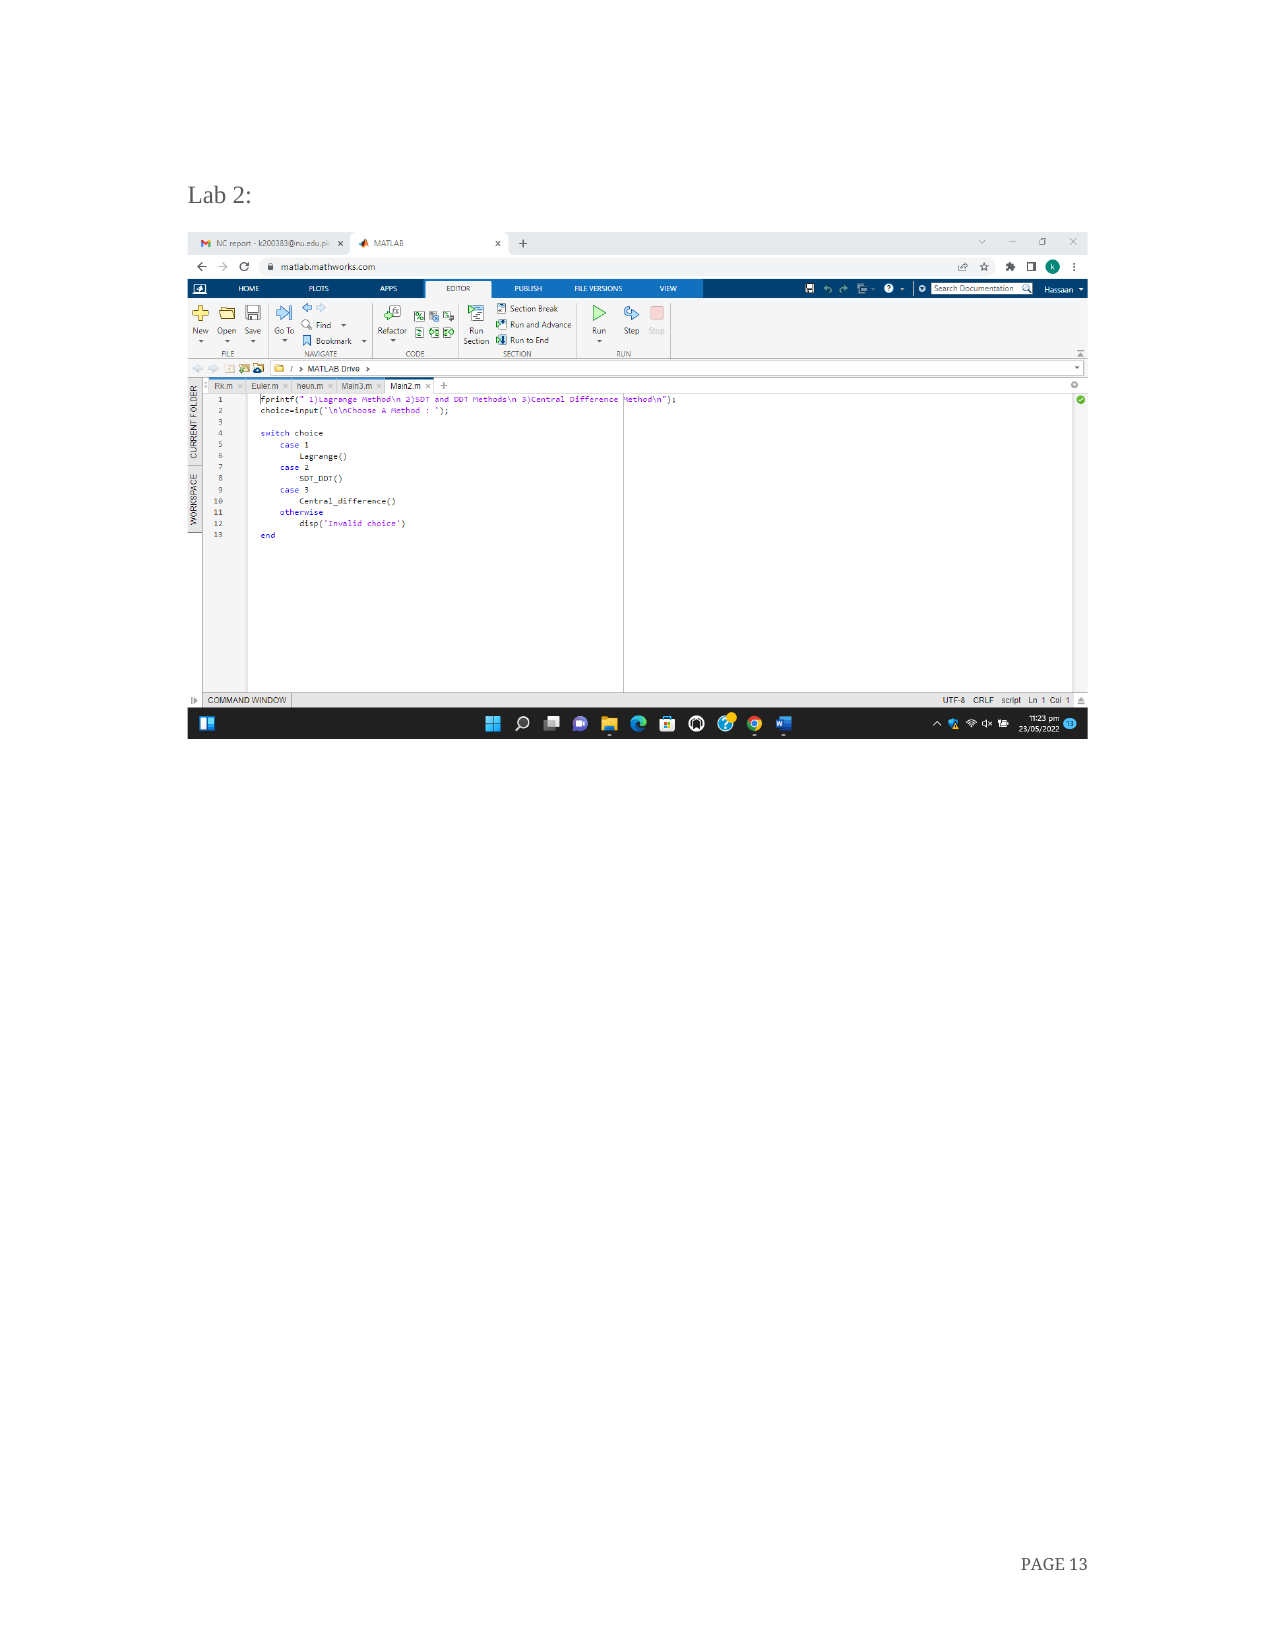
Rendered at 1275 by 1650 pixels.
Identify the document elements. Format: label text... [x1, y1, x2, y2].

picture [187, 232, 1088, 739]
text Lab 2: [187, 180, 1087, 209]
